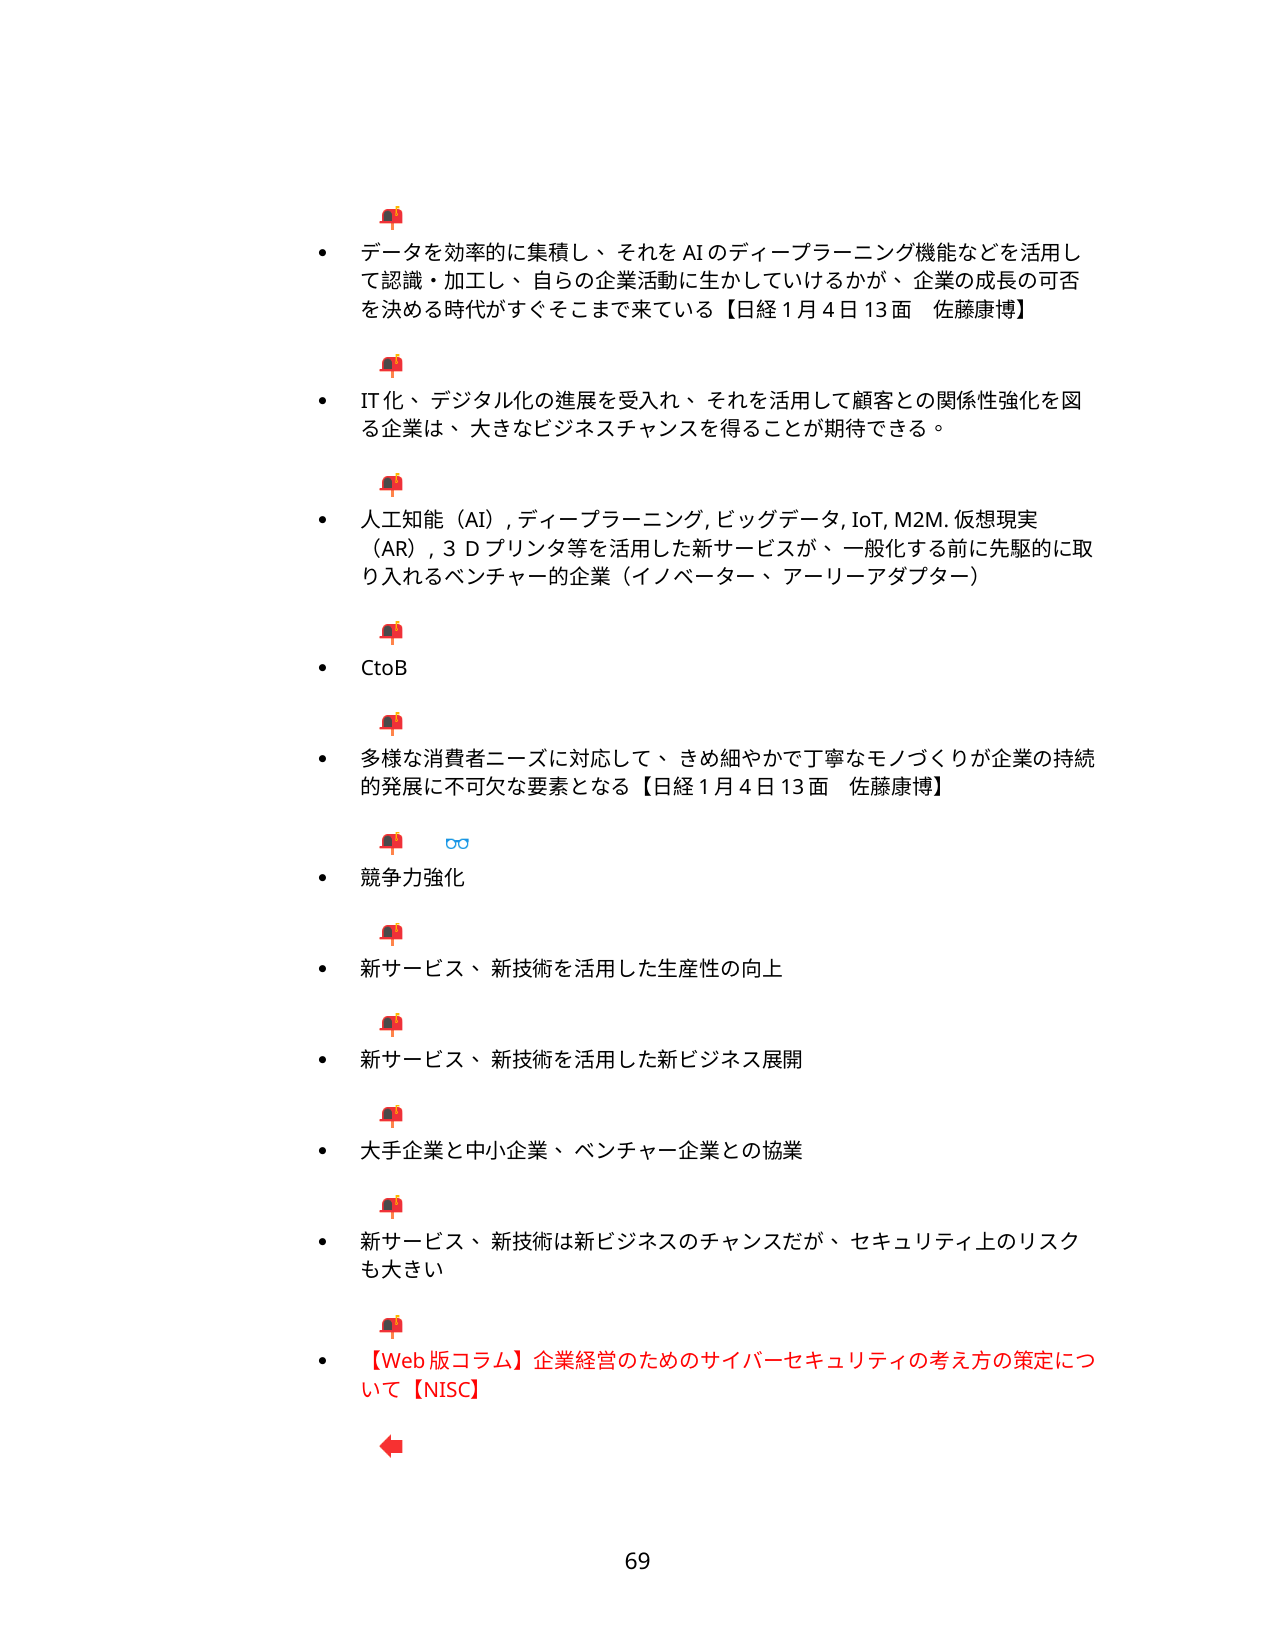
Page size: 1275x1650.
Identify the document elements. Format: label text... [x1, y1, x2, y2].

picture [379, 354, 403, 378]
list 新サービス、 新技術は新ビジネスのチャンスだが、 セキュリティ上のリスクも大きい [319, 1227, 1098, 1284]
list 新サービス、 新技術を活用した新ビジネス展開 [319, 1045, 1098, 1074]
list 競争力強化 [319, 863, 1098, 892]
picture [379, 473, 403, 497]
picture [379, 712, 403, 736]
list 人工知能（AI）, ディープラーニング, ビッグデータ, IoT, M2M. 仮想現実（AR）, ３Dプリンタ等を活用した新サービスが、 一般化する前に先駆的に取り入れるベンチャー的企業（イノベーター、 アーリーアダプター） [319, 505, 1098, 591]
picture [379, 206, 403, 230]
picture [379, 832, 403, 855]
list CtoB [319, 653, 1098, 681]
picture [379, 1013, 403, 1037]
picture [446, 832, 469, 855]
list データを効率的に集積し、 それをAIのディープラーニング機能などを活用して認識・加工し、 自らの企業活動に生かしていけるかが、 企業の成長の可否を決める時代がすぐそこまで来ている【日経1月4日13面 佐藤康博】 [319, 238, 1098, 323]
list 大手企業と中小企業、 ベンチャー企業との協業 [319, 1136, 1098, 1164]
list IT化、 デジタル化の進展を受入れ、 それを活用して顧客との関係性強化を図る企業は、 大きなビジネスチャンスを得ることが期待できる。 [319, 386, 1098, 443]
picture [379, 1105, 403, 1128]
list 多様な消費者ニーズに対応して、 きめ細やかで丁寧なモノづくりが企業の持続的発展に不可欠な要素となる【日経1月4日13面 佐藤康博】 [319, 744, 1098, 801]
picture [379, 1315, 403, 1339]
picture [379, 923, 403, 946]
list 【Web版コラム】企業経営のためのサイバーセキュリティの考え方の策定について【NISC】 [319, 1346, 1098, 1403]
list 新サービス、 新技術を活用した生産性の向上 [319, 954, 1098, 983]
picture [379, 1195, 403, 1219]
picture [379, 621, 403, 645]
picture [379, 1434, 403, 1458]
